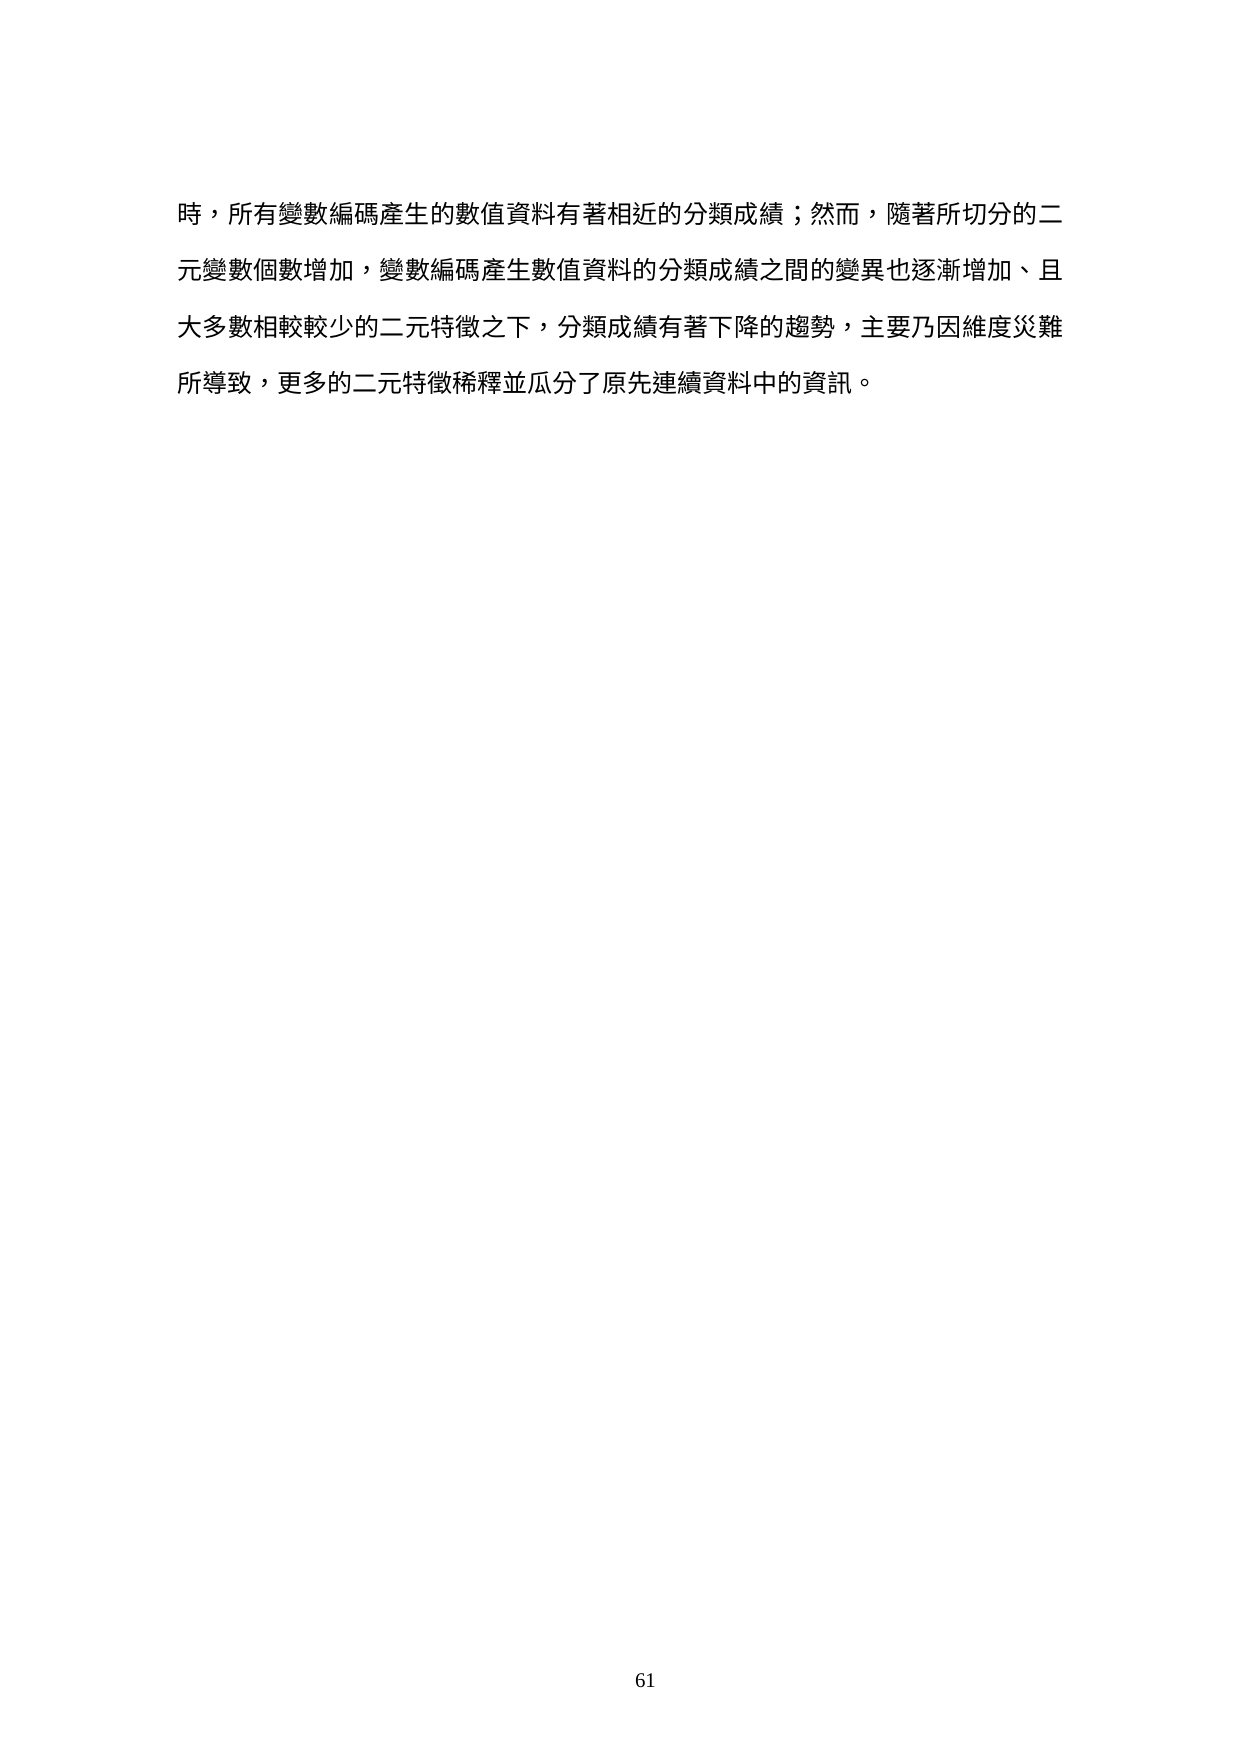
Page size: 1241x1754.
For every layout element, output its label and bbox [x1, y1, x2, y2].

text [177, 194, 1063, 400]
